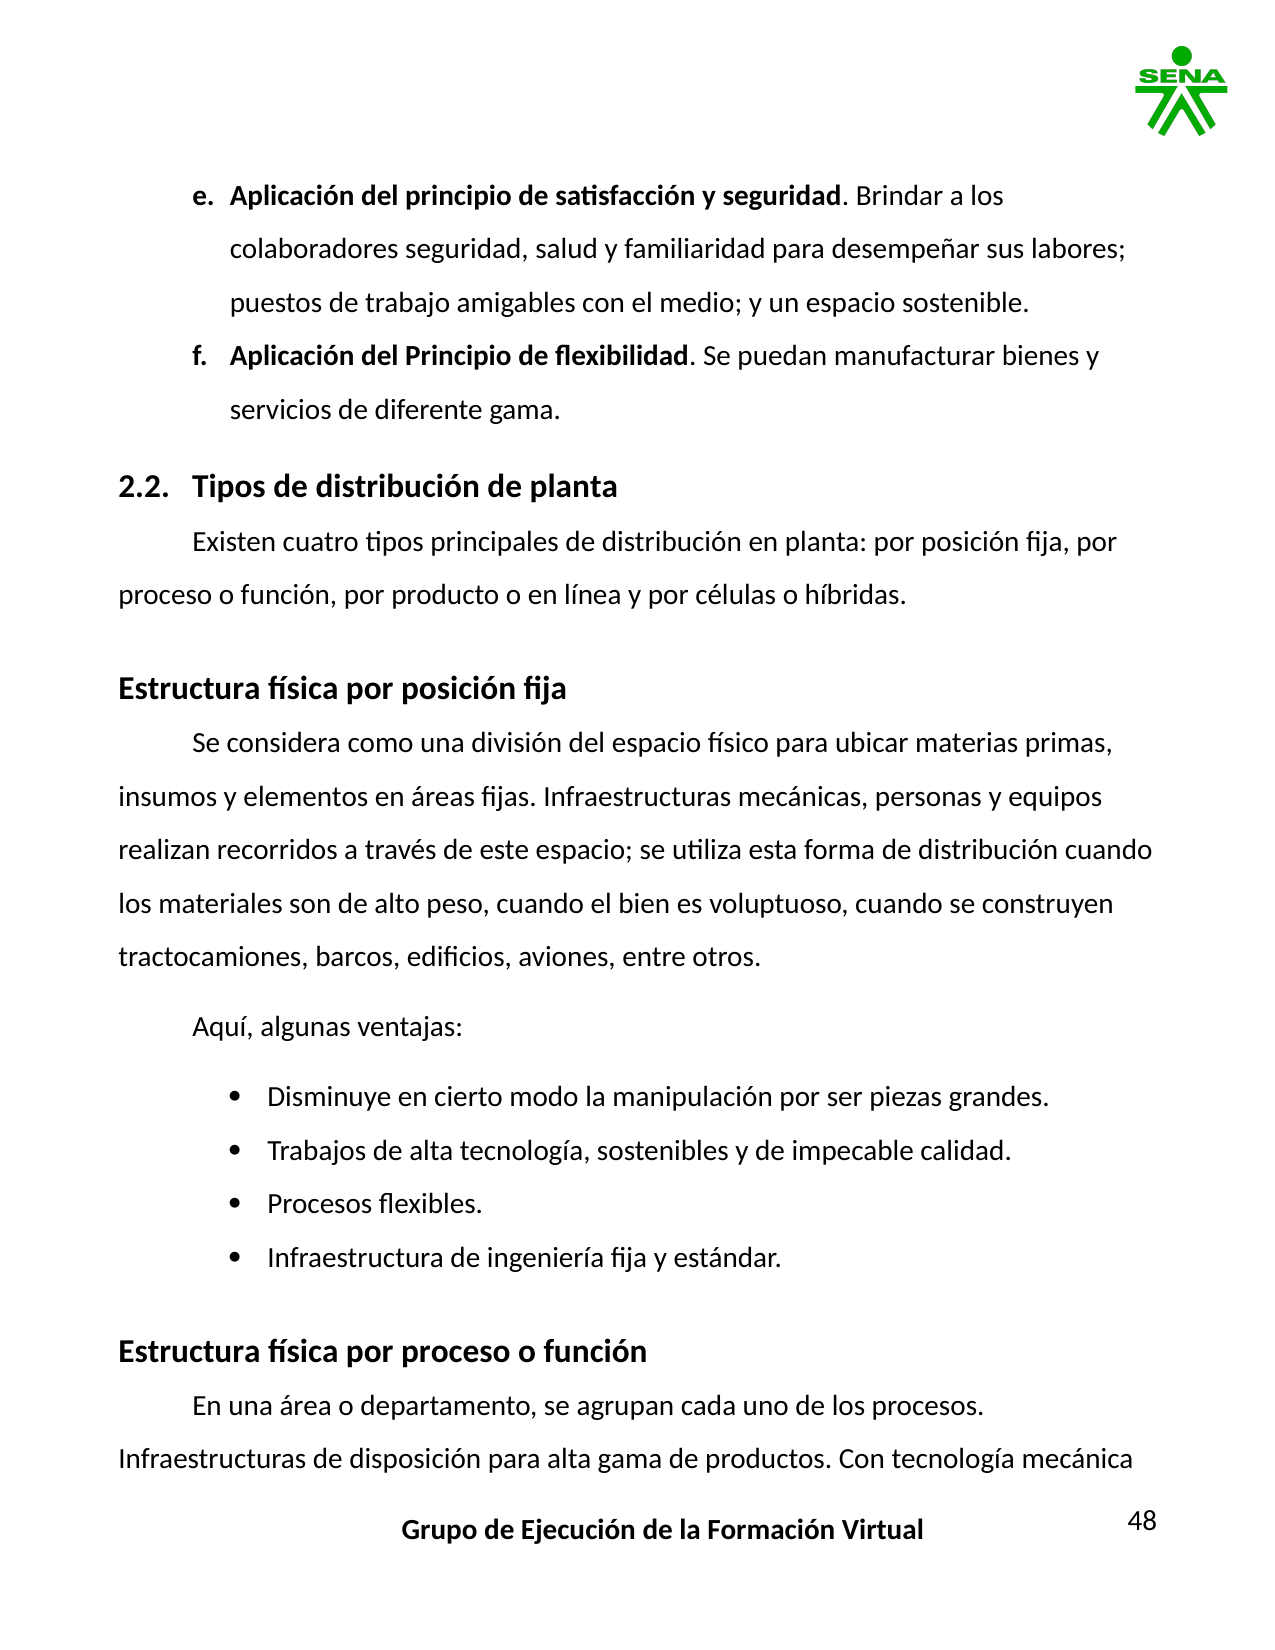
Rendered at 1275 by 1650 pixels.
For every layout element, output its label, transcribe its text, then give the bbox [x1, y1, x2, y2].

list Procesos flexibles. [229, 1185, 1157, 1221]
subtitle Tipos de distribución de planta [118, 465, 1157, 506]
text Existen cuatro tipos principales de distribución en planta: por posición fija, por proceso o función, por producto o en línea y por células o híbridas. [118, 523, 1157, 612]
list Disminuye en cierto modo la manipulación por ser piezas grandes. [229, 1078, 1157, 1114]
picture [1135, 46, 1228, 136]
subtitle Estructura física por proceso o función [118, 1329, 1157, 1370]
text Se considera como una división del espacio físico para ubicar materias primas, insumos y elementos en áreas fijas. Infraestructuras mecánicas, personas y equipos realizan recorridos a través de este espacio; se utiliza esta forma de distribución cuando los materiales son de alto peso, cuando el bien es voluptuoso, cuando se construyen tractocamiones, barcos, edificios, aviones, entre otros. [118, 724, 1157, 974]
list Infraestructura de ingeniería fija y estándar. [229, 1239, 1157, 1274]
list Aplicación del principio de satisfacción y seguridad. Brindar a los colaboradores seguridad, salud y familiaridad para desempeñar sus labores; puestos de trabajo amigables con el medio; y un espacio sostenible. [192, 177, 1157, 320]
list Trabajos de alta tecnología, sostenibles y de impecable calidad. [229, 1132, 1157, 1167]
subtitle Estructura física por posición fija [118, 667, 1157, 708]
list Aplicación del Principio de flexibilidad. Se puedan manufacturar bienes y servicios de diferente gama. [192, 337, 1157, 427]
text Aquí, algunas ventajas: [118, 1008, 1157, 1044]
